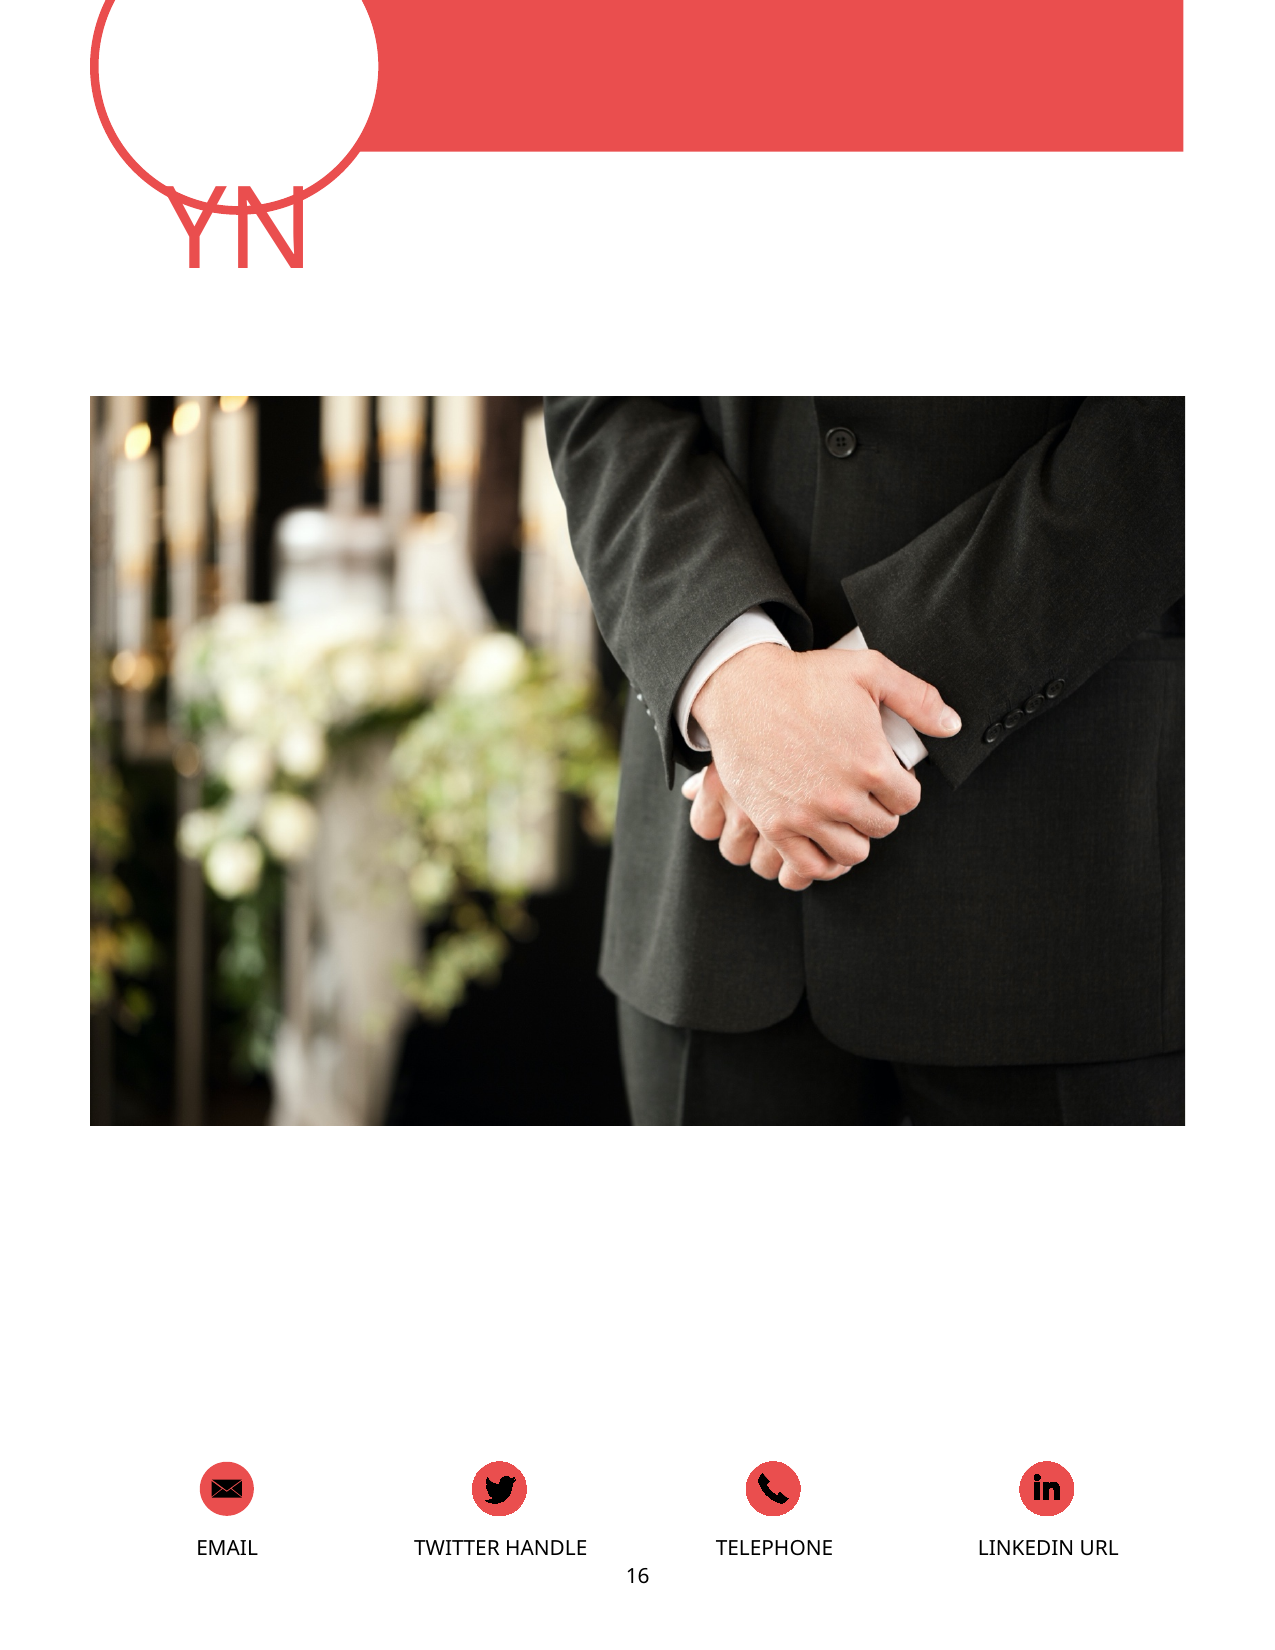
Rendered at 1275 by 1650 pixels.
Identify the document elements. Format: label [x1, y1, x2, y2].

picture [90, 396, 1186, 1126]
